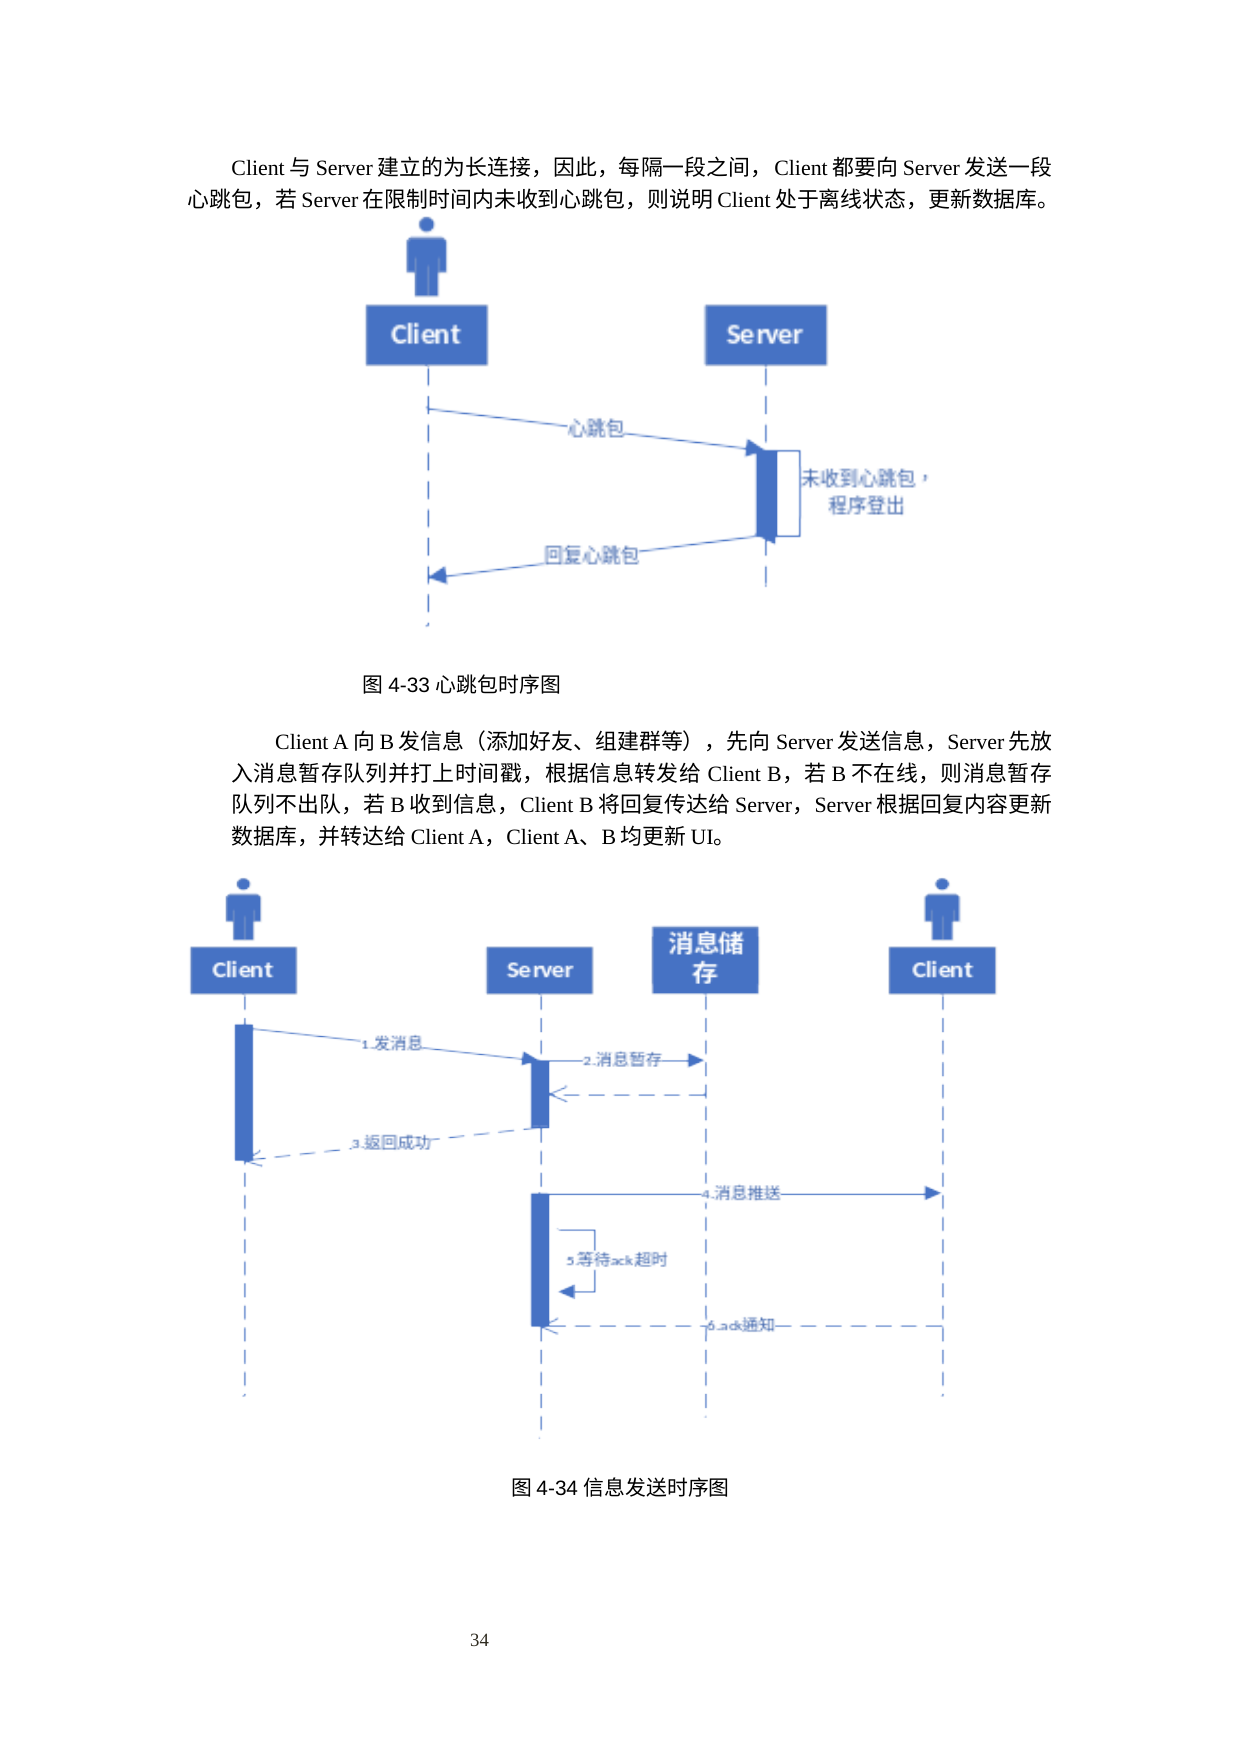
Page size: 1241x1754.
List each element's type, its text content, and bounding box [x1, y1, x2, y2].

text Client A向B发信息（添加好友、组建群等），先向Server发送信息，Server先放入消息暂存队列并打上时间戳，根据信息转发给Client B，若B不在线，则消息暂存队列不出队，若B收到信息，Client B将回复传达给Server，Server根据回复内容更新数据库，并转达给Client A，Client A、B均更新UI。 [231, 724, 1053, 851]
text Client与Server建立的为长连接，因此，每隔一段之间，Client都要向Server发送一段心跳包，若Server在限制时间内未收到心跳包，则说明Client处于离线状态，更新数据库。 [187, 150, 1053, 213]
